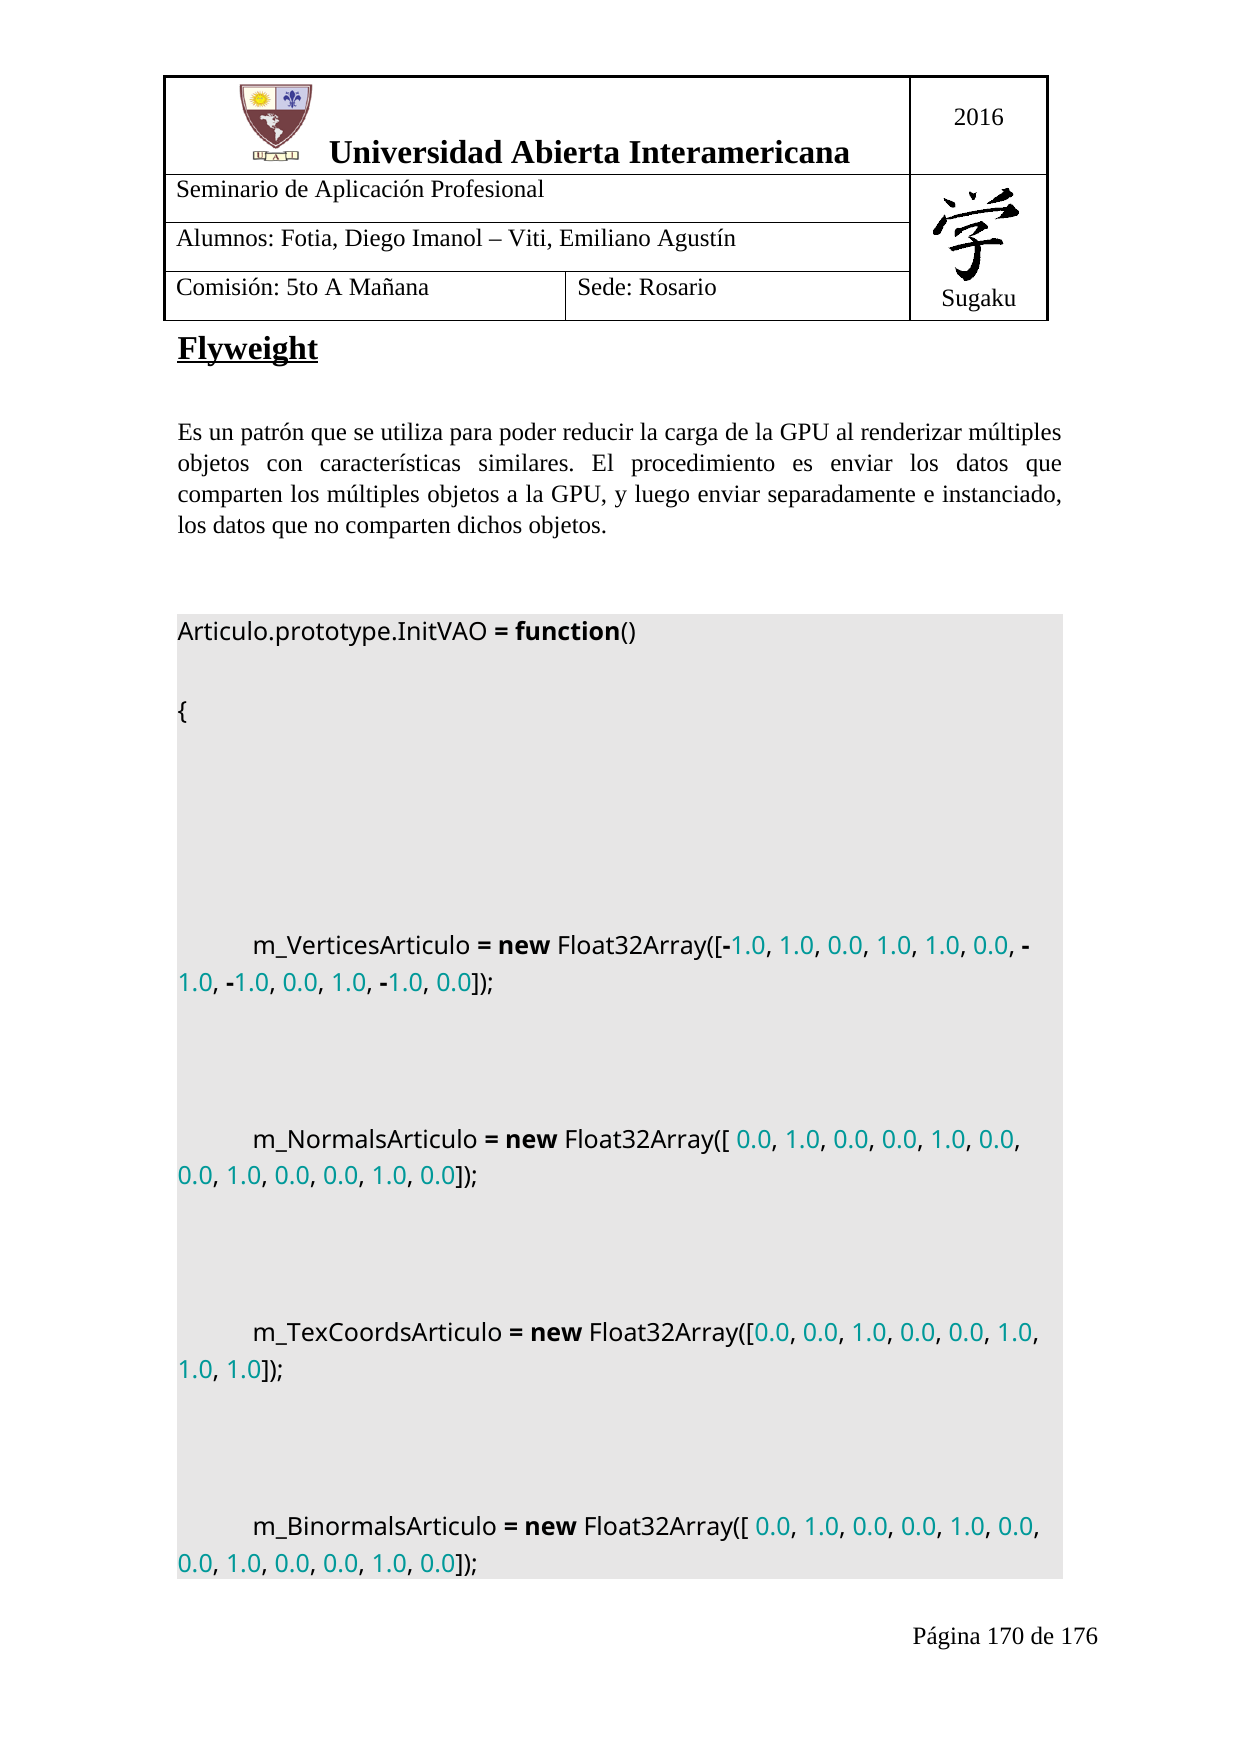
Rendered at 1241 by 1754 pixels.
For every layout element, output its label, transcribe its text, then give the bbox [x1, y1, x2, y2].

text { [177, 692, 1063, 726]
subtitle Flyweight [177, 152, 1063, 366]
text m_NormalsArticulo = new Float32Array([ 0.0, 1.0, 0.0, 0.0, 1.0, 0.0, 0.0, 1.0, 0.0, 0.0, 1.0, 0.0]); [177, 1121, 1063, 1192]
text Articulo.prototype.InitVAO = function() [177, 614, 1063, 648]
picture [223, 78, 329, 164]
picture [927, 181, 1030, 284]
text m_TexCoordsArticulo = new Float32Array([0.0, 0.0, 1.0, 0.0, 0.0, 1.0, 1.0, 1.0]); [177, 1315, 1063, 1386]
text Es un patrón que se utiliza para poder reducir la carga de la GPU al renderizar múltiples objetos con características similares. El procedimiento es enviar los datos que comparten los múltiples objetos a la GPU, y luego enviar separadamente e instanciado, los datos que no comparten dichos objetos. [177, 417, 1063, 539]
text m_VerticesArticulo = new Float32Array([-1.0, 1.0, 0.0, 1.0, 1.0, 0.0, -1.0, -1.0, 0.0, 1.0, -1.0, 0.0]); [177, 928, 1063, 998]
text m_BinormalsArticulo = new Float32Array([ 0.0, 1.0, 0.0, 0.0, 1.0, 0.0, 0.0, 1.0, 0.0, 0.0, 1.0, 0.0]); [177, 1508, 1063, 1579]
